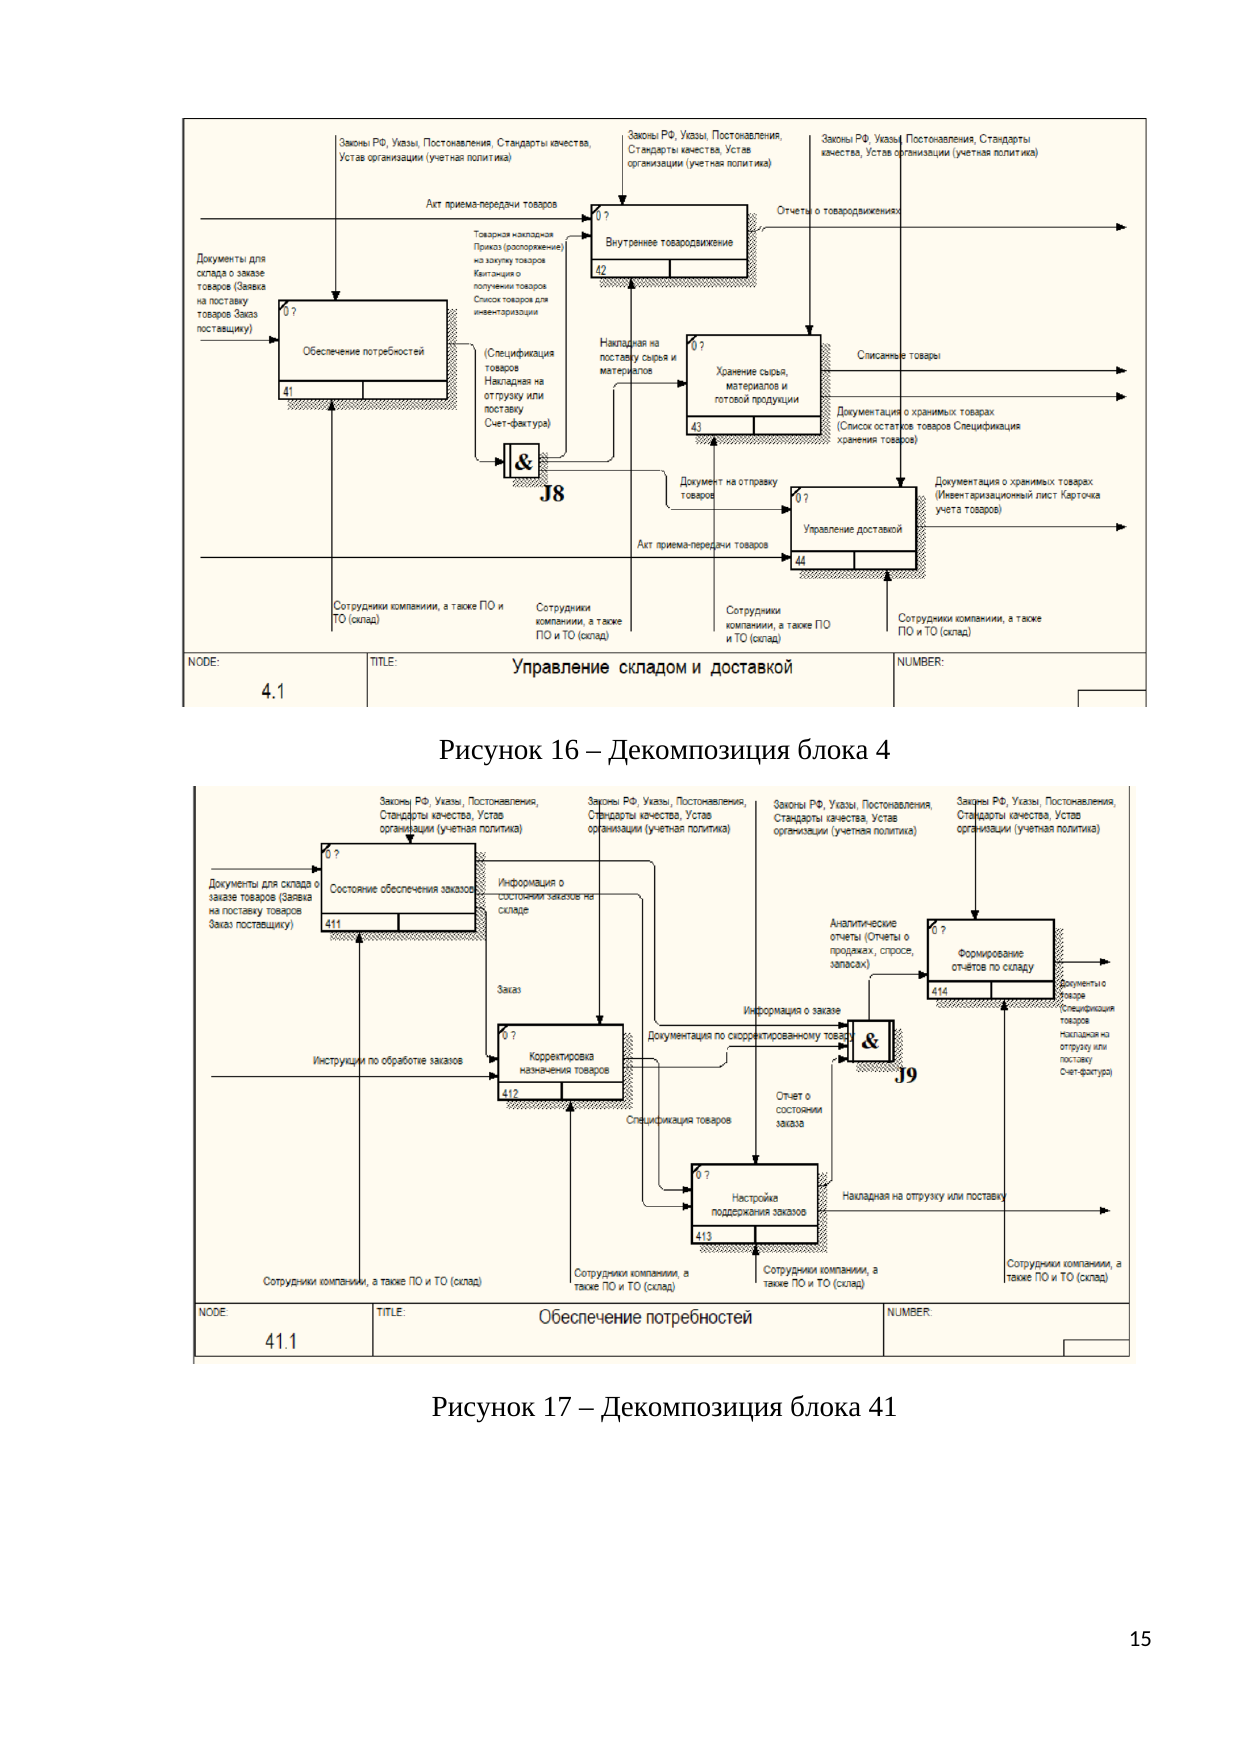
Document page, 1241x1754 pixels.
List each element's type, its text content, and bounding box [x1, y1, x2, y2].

picture [192, 786, 1136, 1364]
text Рисунок 17 – Декомпозиция блока 41 [177, 1389, 1152, 1422]
text Рисунок 16 – Декомпозиция блока 4 [177, 732, 1152, 765]
picture [181, 118, 1148, 707]
